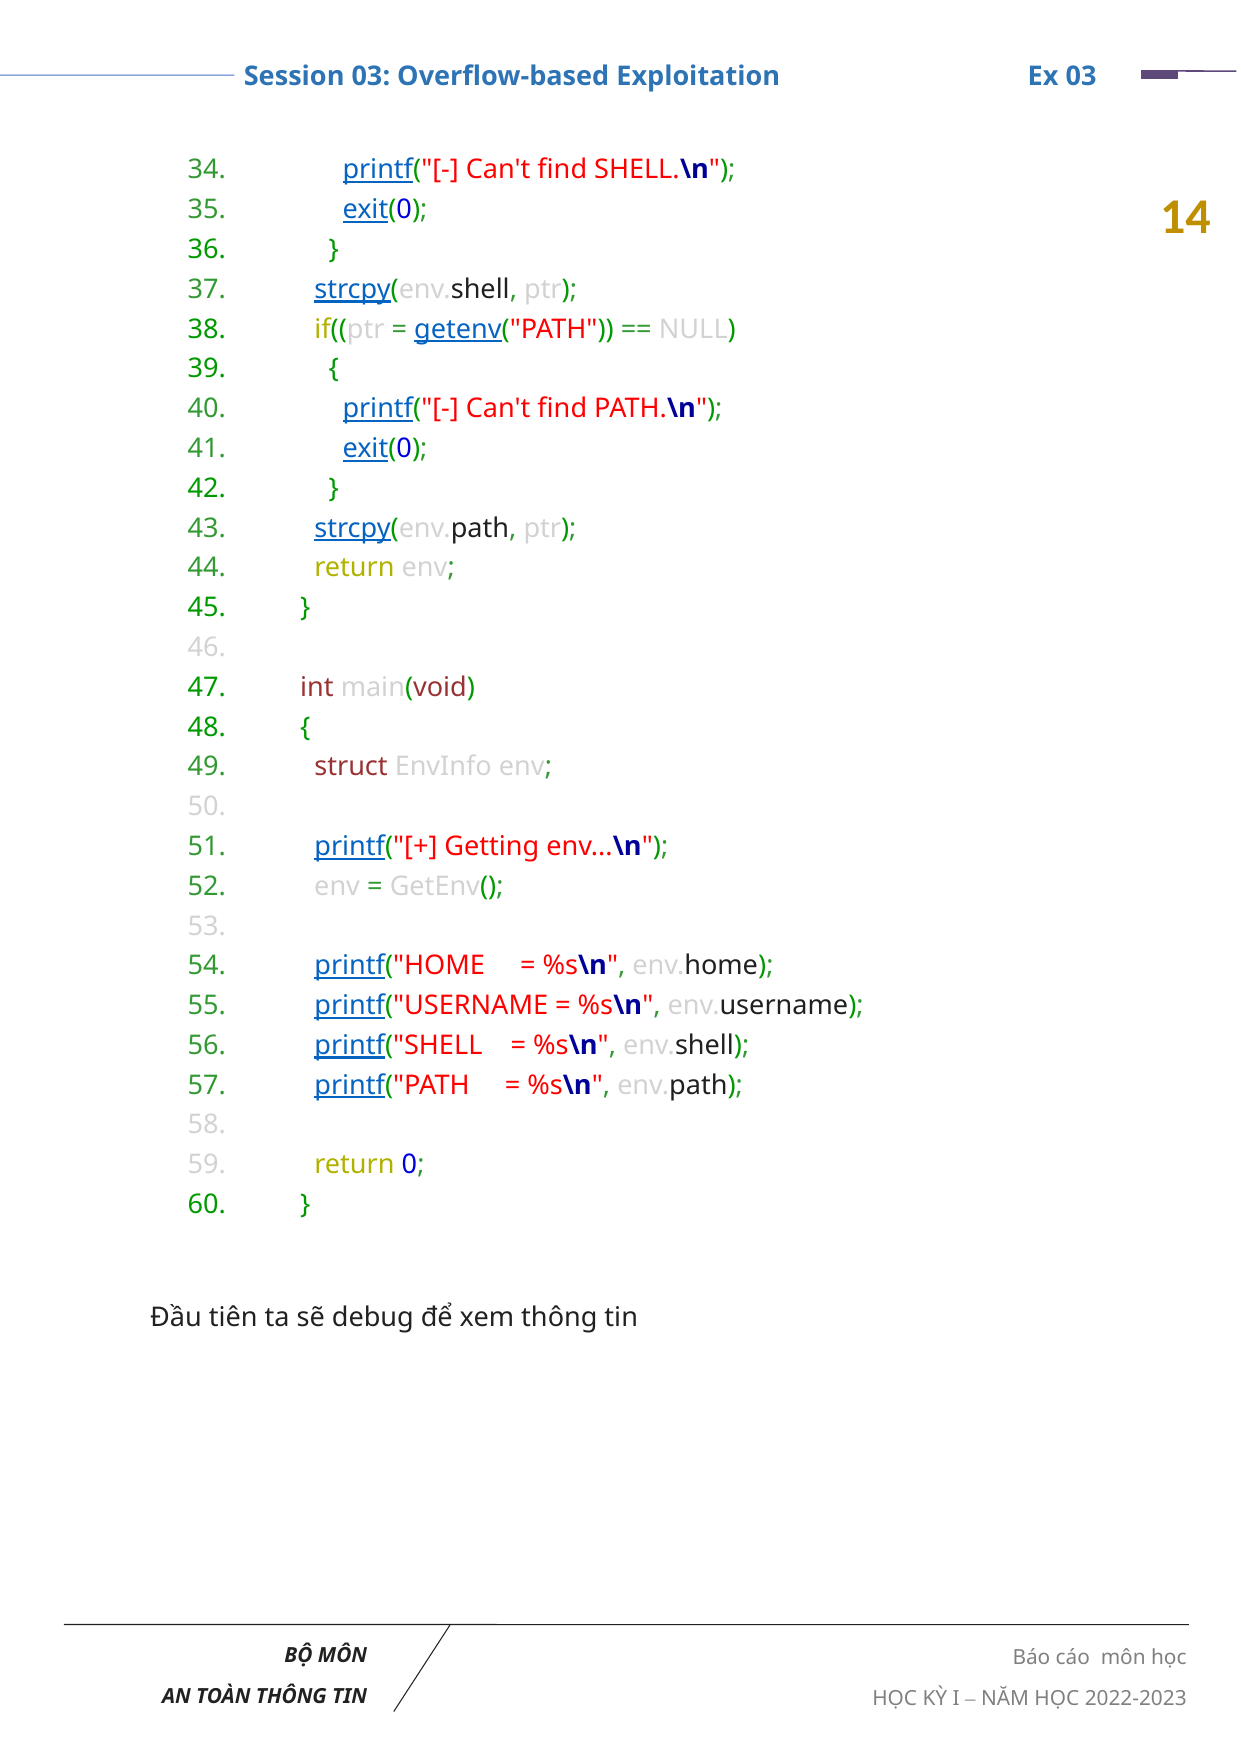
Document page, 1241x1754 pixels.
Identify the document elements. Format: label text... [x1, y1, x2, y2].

list struct EnvInfo env; [187, 747, 1153, 784]
list env = GetEnv(); [187, 866, 1153, 903]
list printf("[+] Getting env...\n"); [187, 826, 1153, 863]
list exit(0); [187, 428, 1153, 465]
list return env; [187, 548, 1153, 585]
list exit(0); [187, 190, 1153, 227]
text Đầu tiên ta sẽ debug để xem thông tin [150, 1297, 1153, 1334]
list return 0; [187, 1145, 1153, 1182]
list if((ptr = getenv("PATH")) == NULL) [187, 309, 1153, 346]
list } [187, 588, 1153, 624]
list printf("[-] Can't find PATH.\n"); [187, 389, 1153, 426]
list strcpy(env.path, ptr); [187, 508, 1153, 545]
list } [187, 468, 1153, 505]
list strcpy(env.shell, ptr); [187, 269, 1153, 306]
list printf("SHELL = %s\n", env.shell); [187, 1025, 1153, 1062]
list printf("USERNAME = %s\n", env.username); [187, 986, 1153, 1022]
list printf("[-] Can't find SHELL.\n"); [187, 150, 1153, 187]
list printf("PATH = %s\n", env.path); [187, 1065, 1153, 1102]
list } [187, 229, 1153, 266]
list } [187, 1184, 1153, 1221]
list int main(void) [187, 667, 1153, 704]
list { [187, 349, 1153, 386]
list { [187, 707, 1153, 744]
list printf("HOME = %s\n", env.home); [187, 946, 1153, 983]
